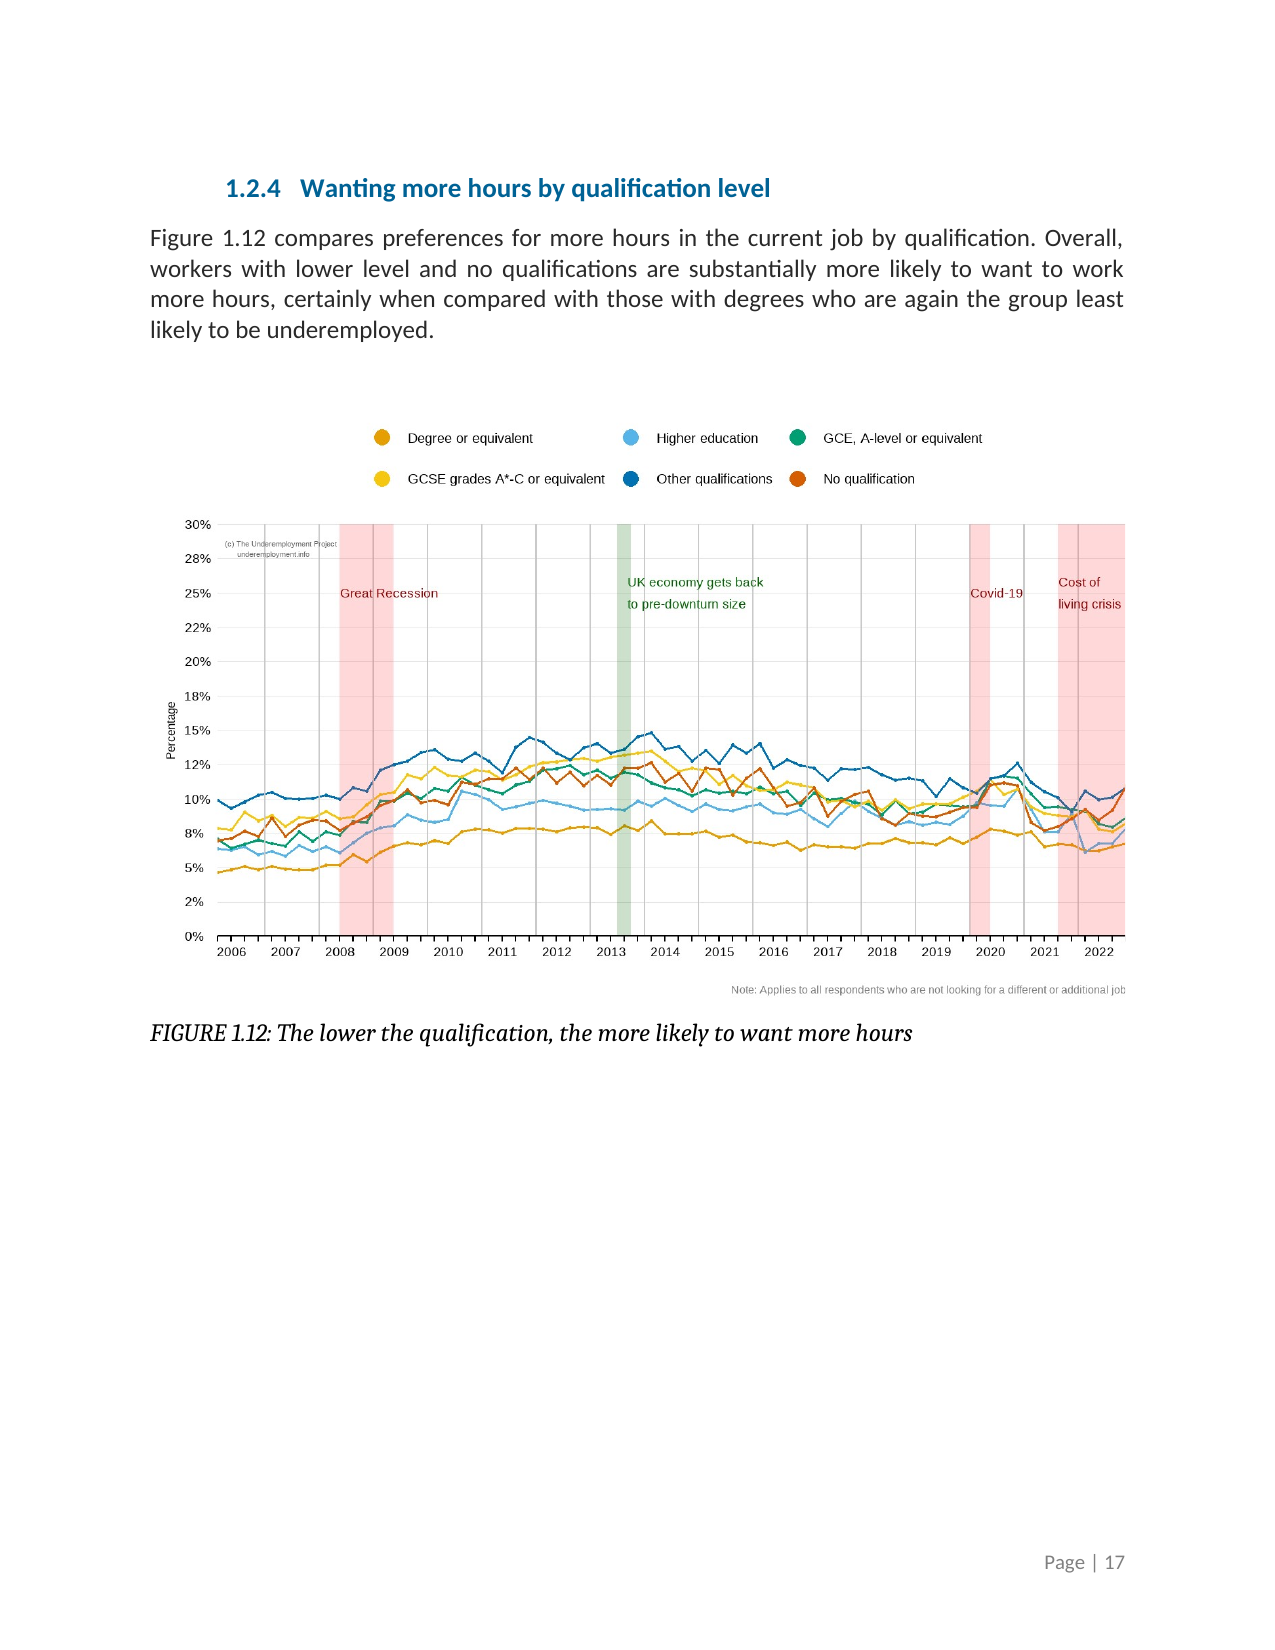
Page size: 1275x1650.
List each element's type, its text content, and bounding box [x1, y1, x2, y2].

picture [150, 412, 1125, 998]
text Figure 1.12 compares preferences for more hours in the current job by qualification. Overall, workers with lower level and no qualifications are substantially more likely to want to work more hours, certainly when compared with those with degrees who are again the group least likely to be underemployed. [150, 223, 1125, 345]
subtitle 1.2.4 Wanting more hours by qualification level [150, 171, 1125, 204]
text FIGURE 1.12: The lower the qualification, the more likely to want more hours [150, 1018, 1125, 1047]
